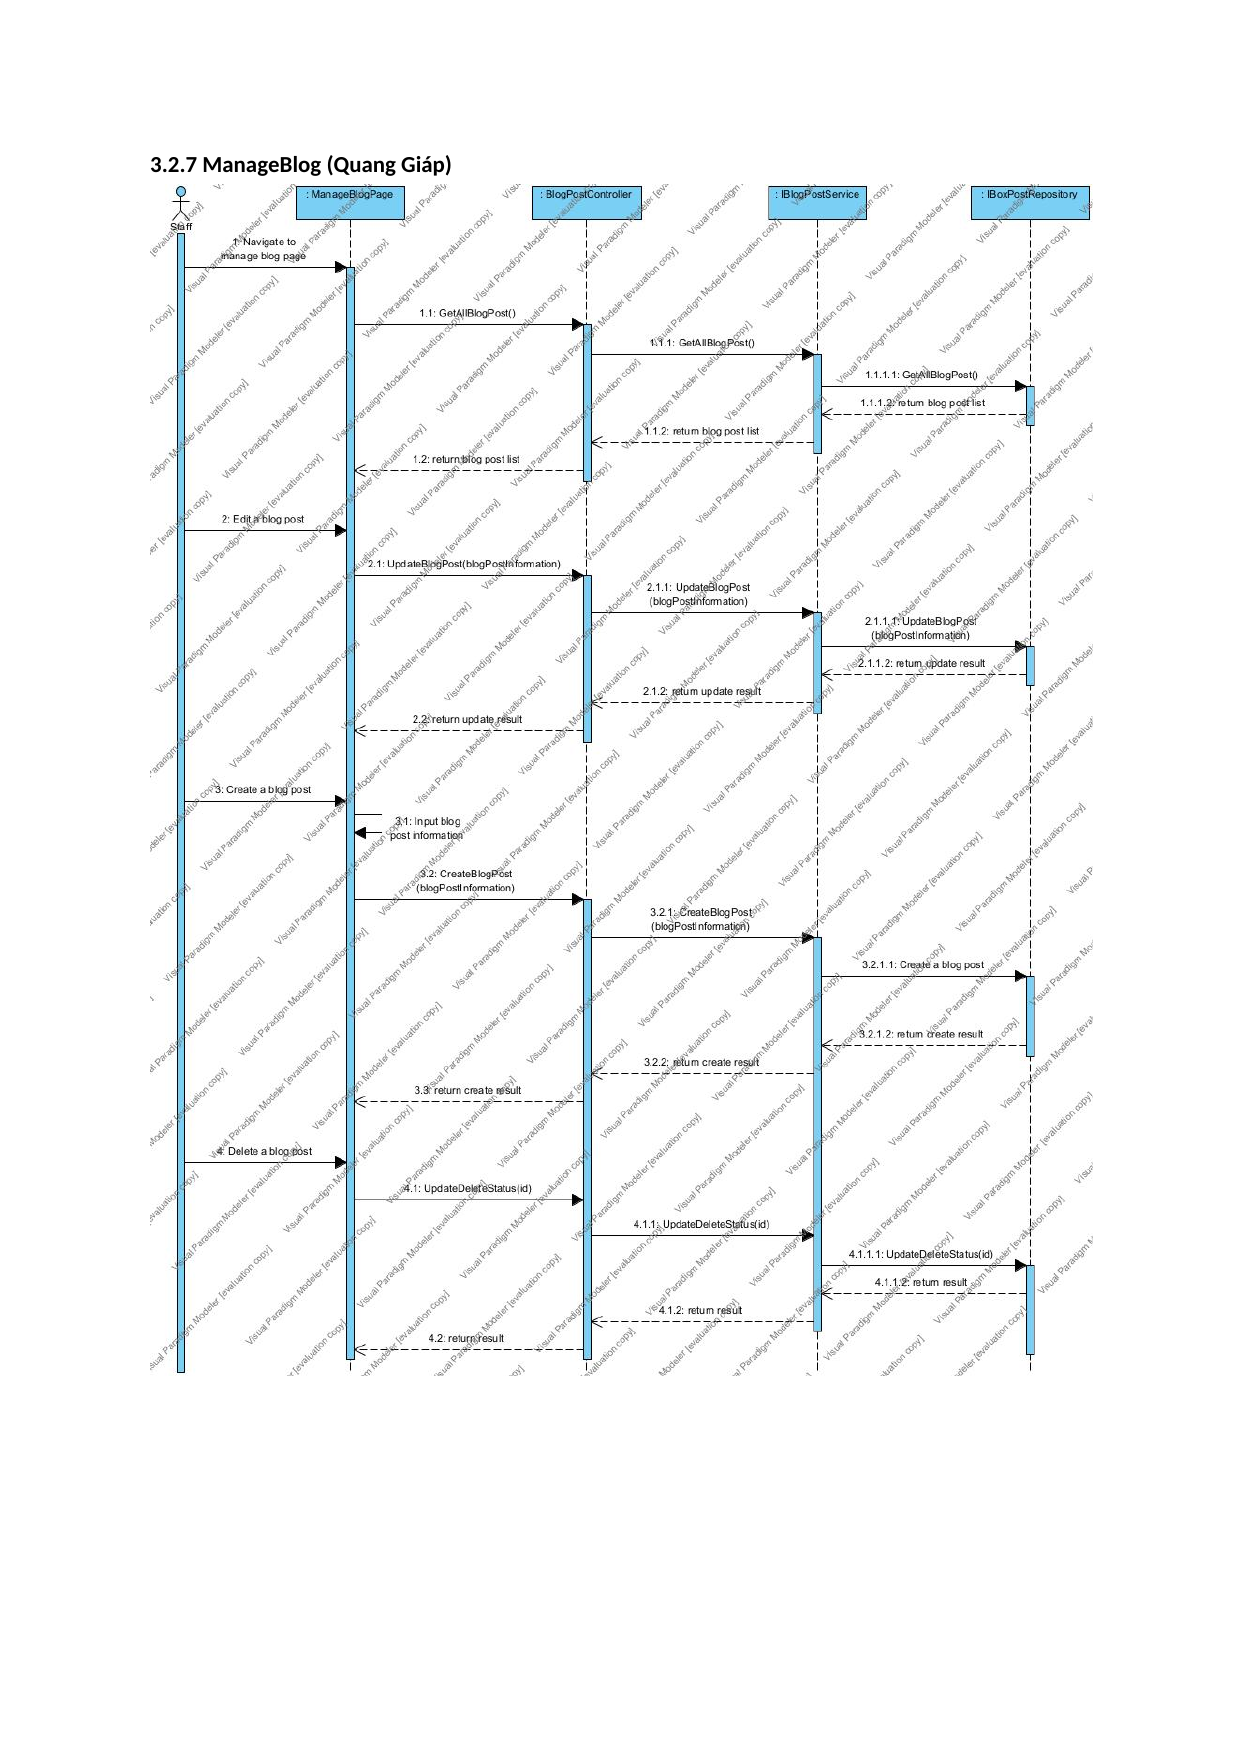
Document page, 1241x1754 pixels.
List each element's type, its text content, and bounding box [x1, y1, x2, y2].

subtitle 3.2.7 ManageBlog (Quang Giáp) [150, 150, 1093, 178]
picture [150, 184, 1093, 1376]
